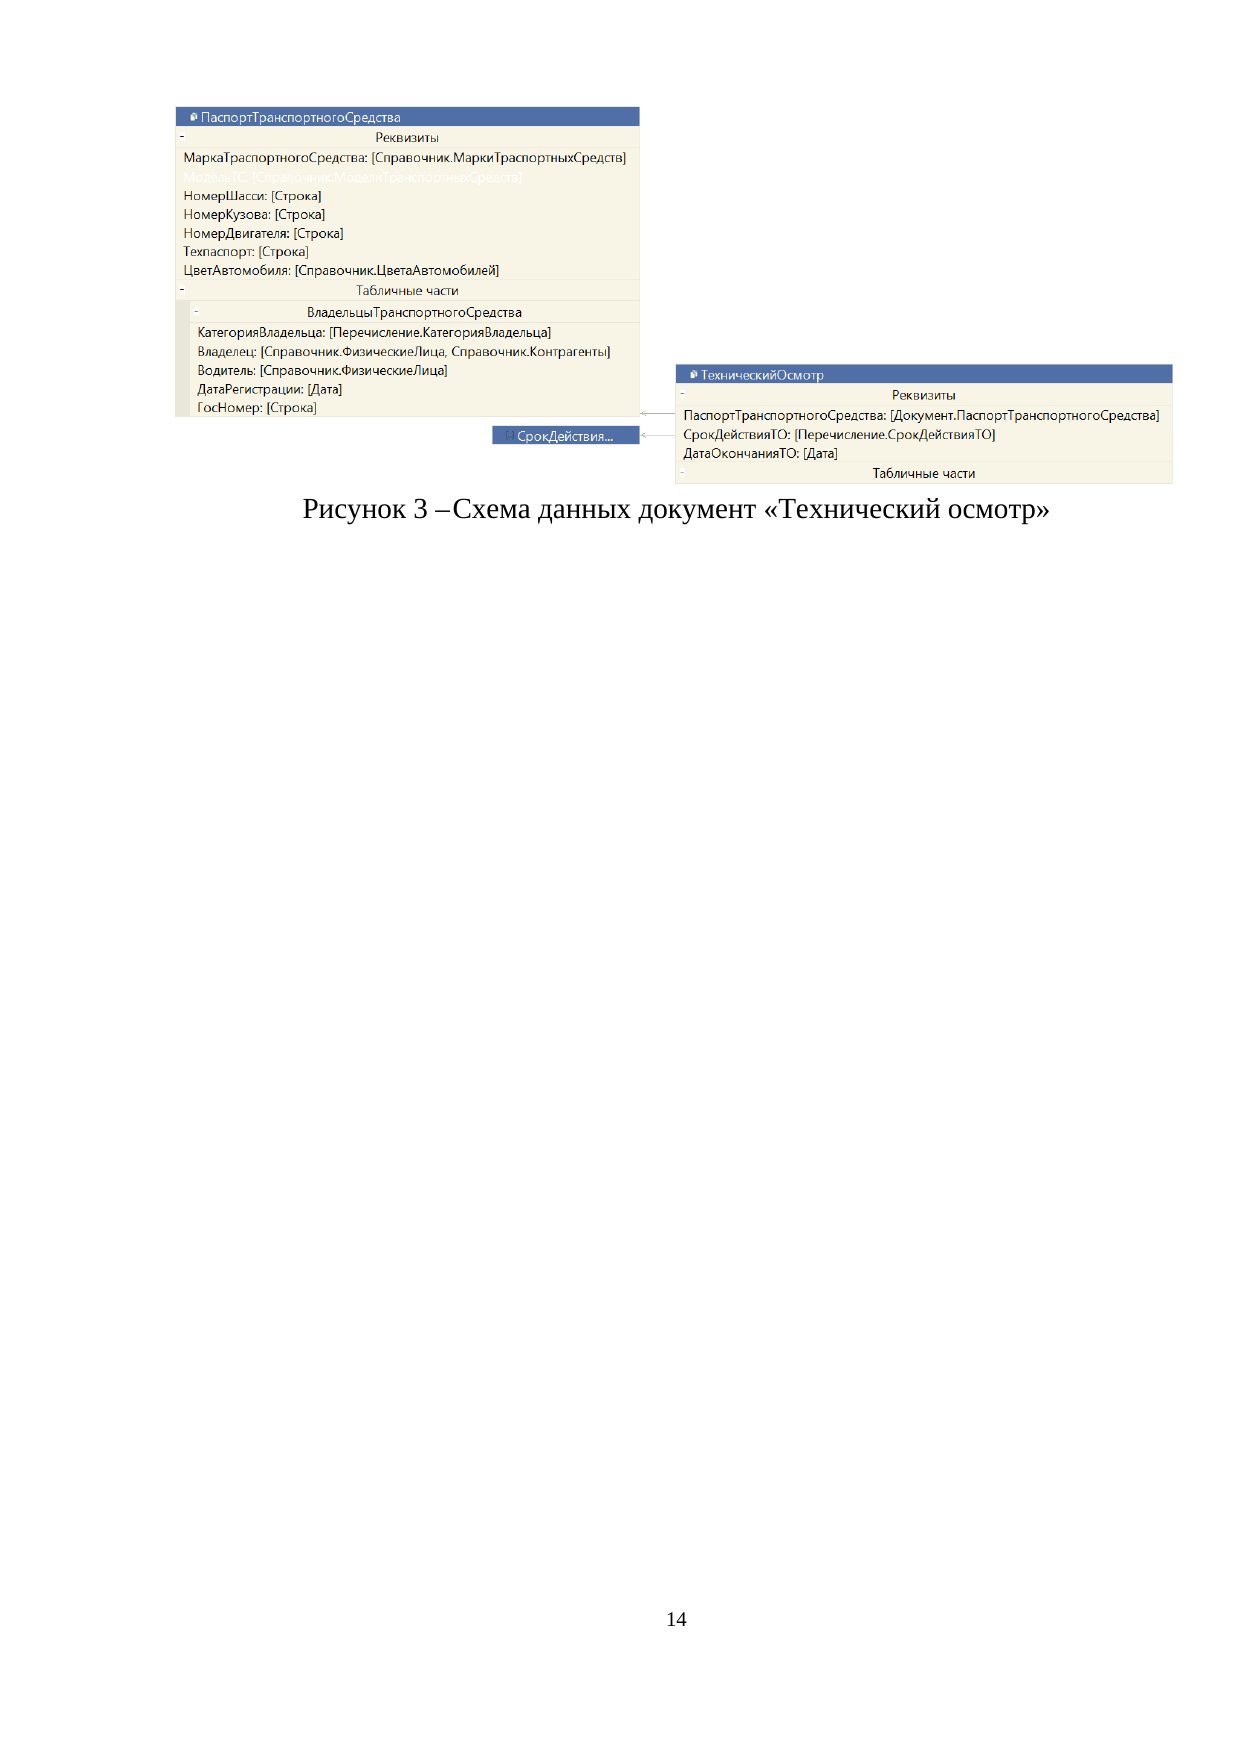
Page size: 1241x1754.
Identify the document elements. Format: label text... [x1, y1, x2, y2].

text Рисунок 3 – Схема данных документ «Технический осмотр» [171, 491, 1181, 524]
picture [171, 100, 1181, 491]
